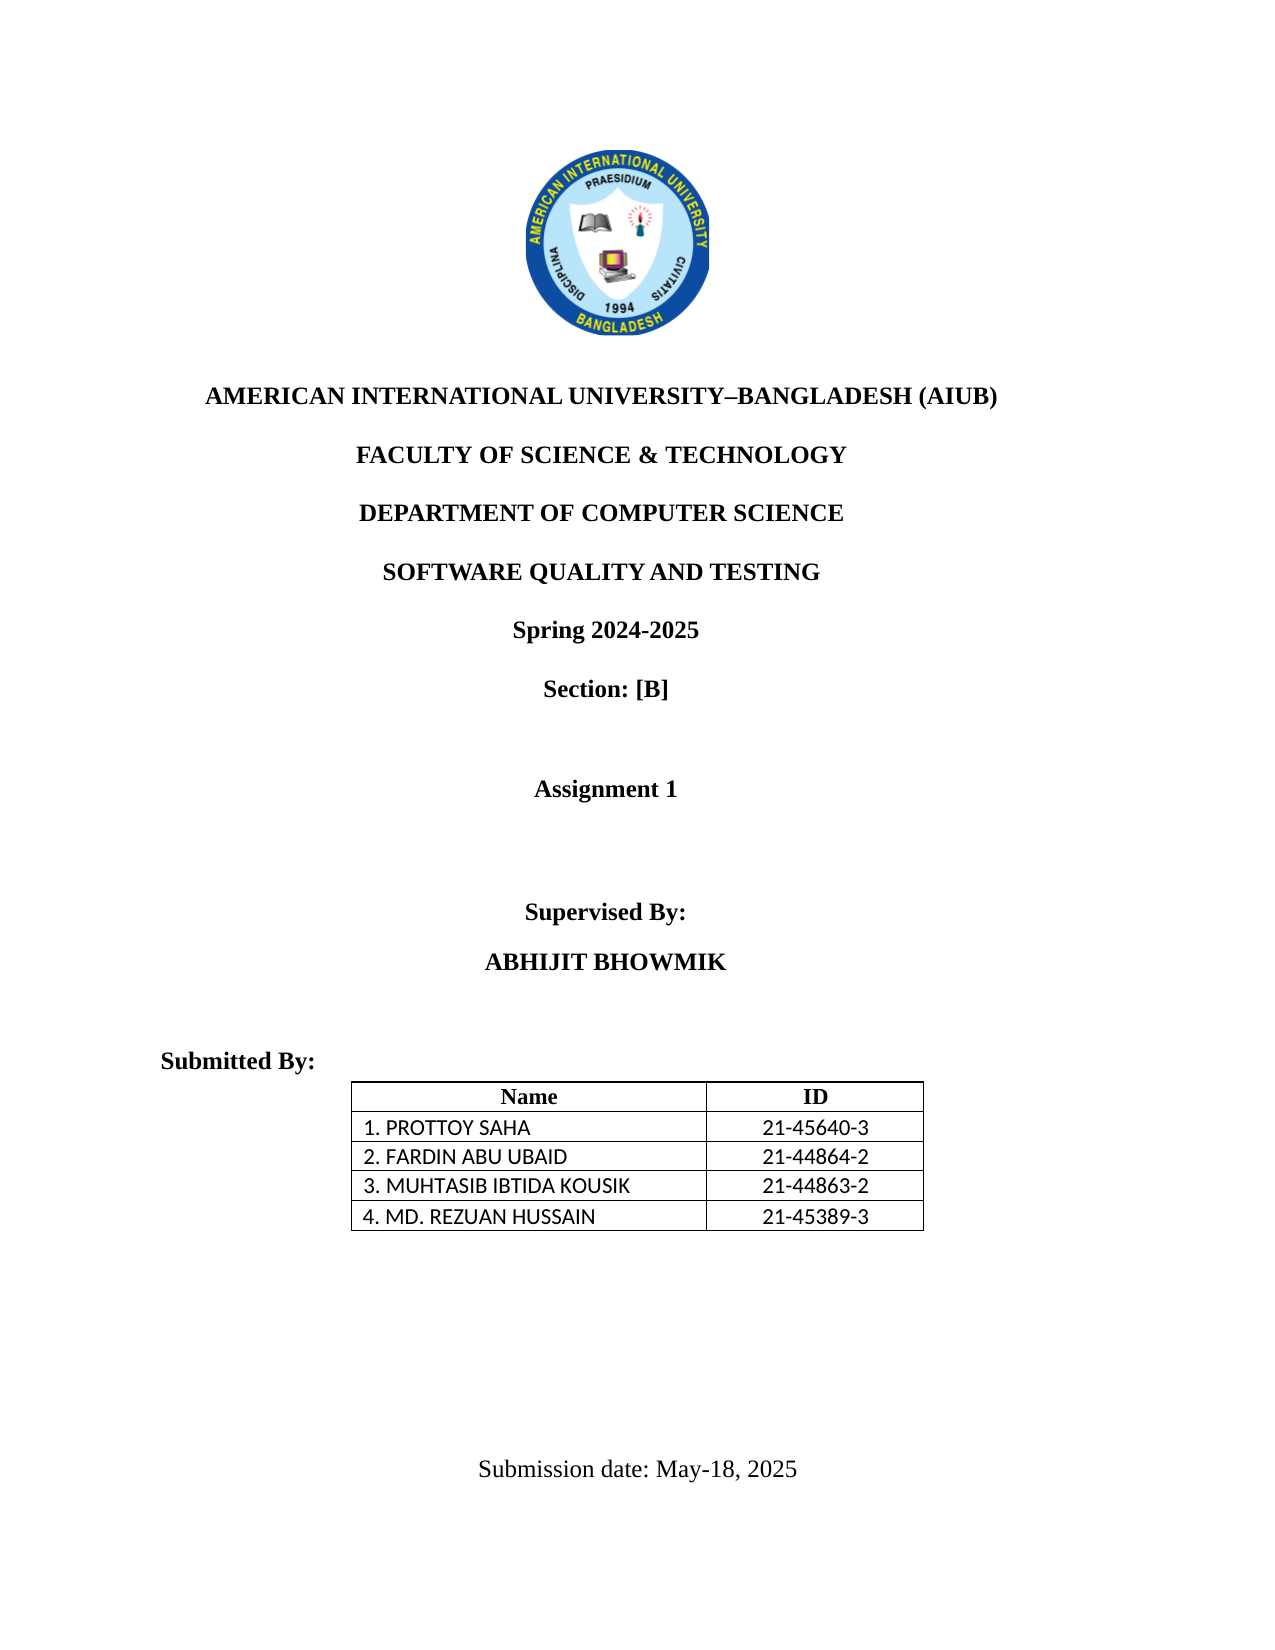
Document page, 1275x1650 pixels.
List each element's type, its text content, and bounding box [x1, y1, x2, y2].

text ABHIJIT BHOWMIK [168, 947, 1043, 976]
text Submitted By: [160, 1046, 1125, 1075]
text FACULTY OF SCIENCE & TECHNOLOGY [160, 440, 1042, 468]
text Assignment 1 [169, 774, 1043, 803]
table_header Name [352, 1083, 706, 1111]
text DEPARTMENT OF COMPUTER SCIENCE [160, 498, 1042, 527]
table_cell 2. FARDIN ABU UBAID [352, 1142, 706, 1170]
table_cell 21-45389-3 [707, 1201, 923, 1230]
table_cell 21-44864-2 [707, 1142, 923, 1170]
text AMERICAN INTERNATIONAL UNIVERSITY–BANGLADESH (AIUB) [160, 381, 1042, 410]
table_header ID [707, 1083, 923, 1111]
picture [524, 150, 709, 335]
text Supervised By: [168, 897, 1043, 926]
table_cell 21-44863-2 [707, 1171, 923, 1200]
text Section: [B] [505, 674, 707, 702]
table_cell 3. MUHTASIB IBTIDA KOUSIK [352, 1171, 706, 1200]
text Spring 2024-2025 [505, 615, 707, 644]
text Submission date: May-18, 2025 [150, 1454, 1125, 1483]
table_cell 4. MD. REZUAN HUSSAIN [352, 1201, 706, 1230]
table_cell 1. PROTTOY SAHA [352, 1112, 706, 1141]
table_cell 21-45640-3 [707, 1112, 923, 1141]
text SOFTWARE QUALITY AND TESTING [160, 557, 1042, 586]
